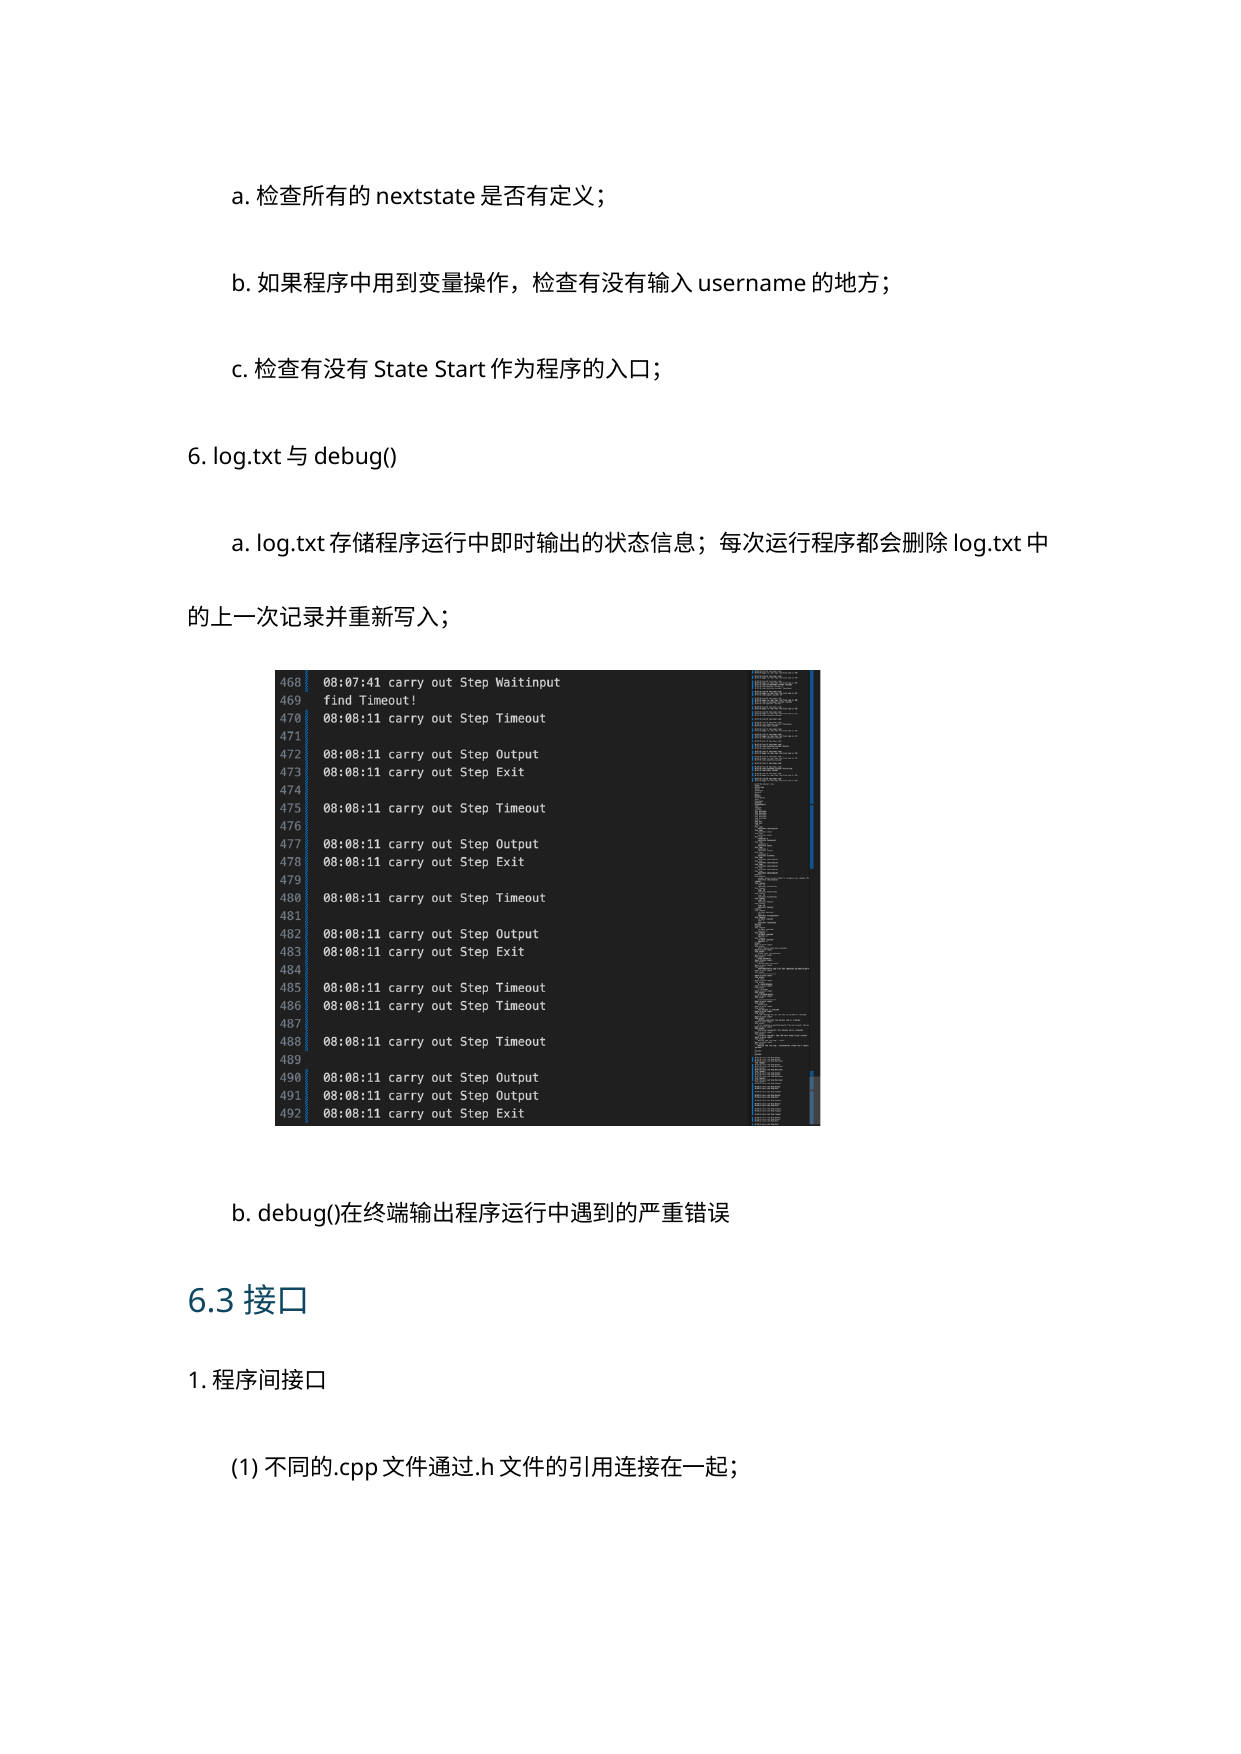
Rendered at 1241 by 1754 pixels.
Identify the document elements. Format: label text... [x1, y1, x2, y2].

text 1. 程序间接口 [187, 1346, 1053, 1411]
text b. debug()在终端输出程序运行中遇到的严重错误 [187, 1179, 1053, 1244]
text a. log.txt存储程序运行中即时输出的状态信息；每次运行程序都会删除log.txt中的上一次记录并重新写入； [187, 509, 1053, 648]
picture [275, 670, 821, 1126]
text c. 检查有没有State Start作为程序的入口； [187, 335, 1053, 400]
text (1) 不同的.cpp文件通过.h文件的引用连接在一起； [187, 1433, 1053, 1498]
text b. 如果程序中用到变量操作，检查有没有输入username的地方； [187, 249, 1053, 314]
text a. 检查所有的nextstate是否有定义； [187, 162, 1053, 227]
text 6. log.txt与debug() [187, 422, 1053, 487]
subtitle 6.3 接口 [187, 1265, 1053, 1330]
